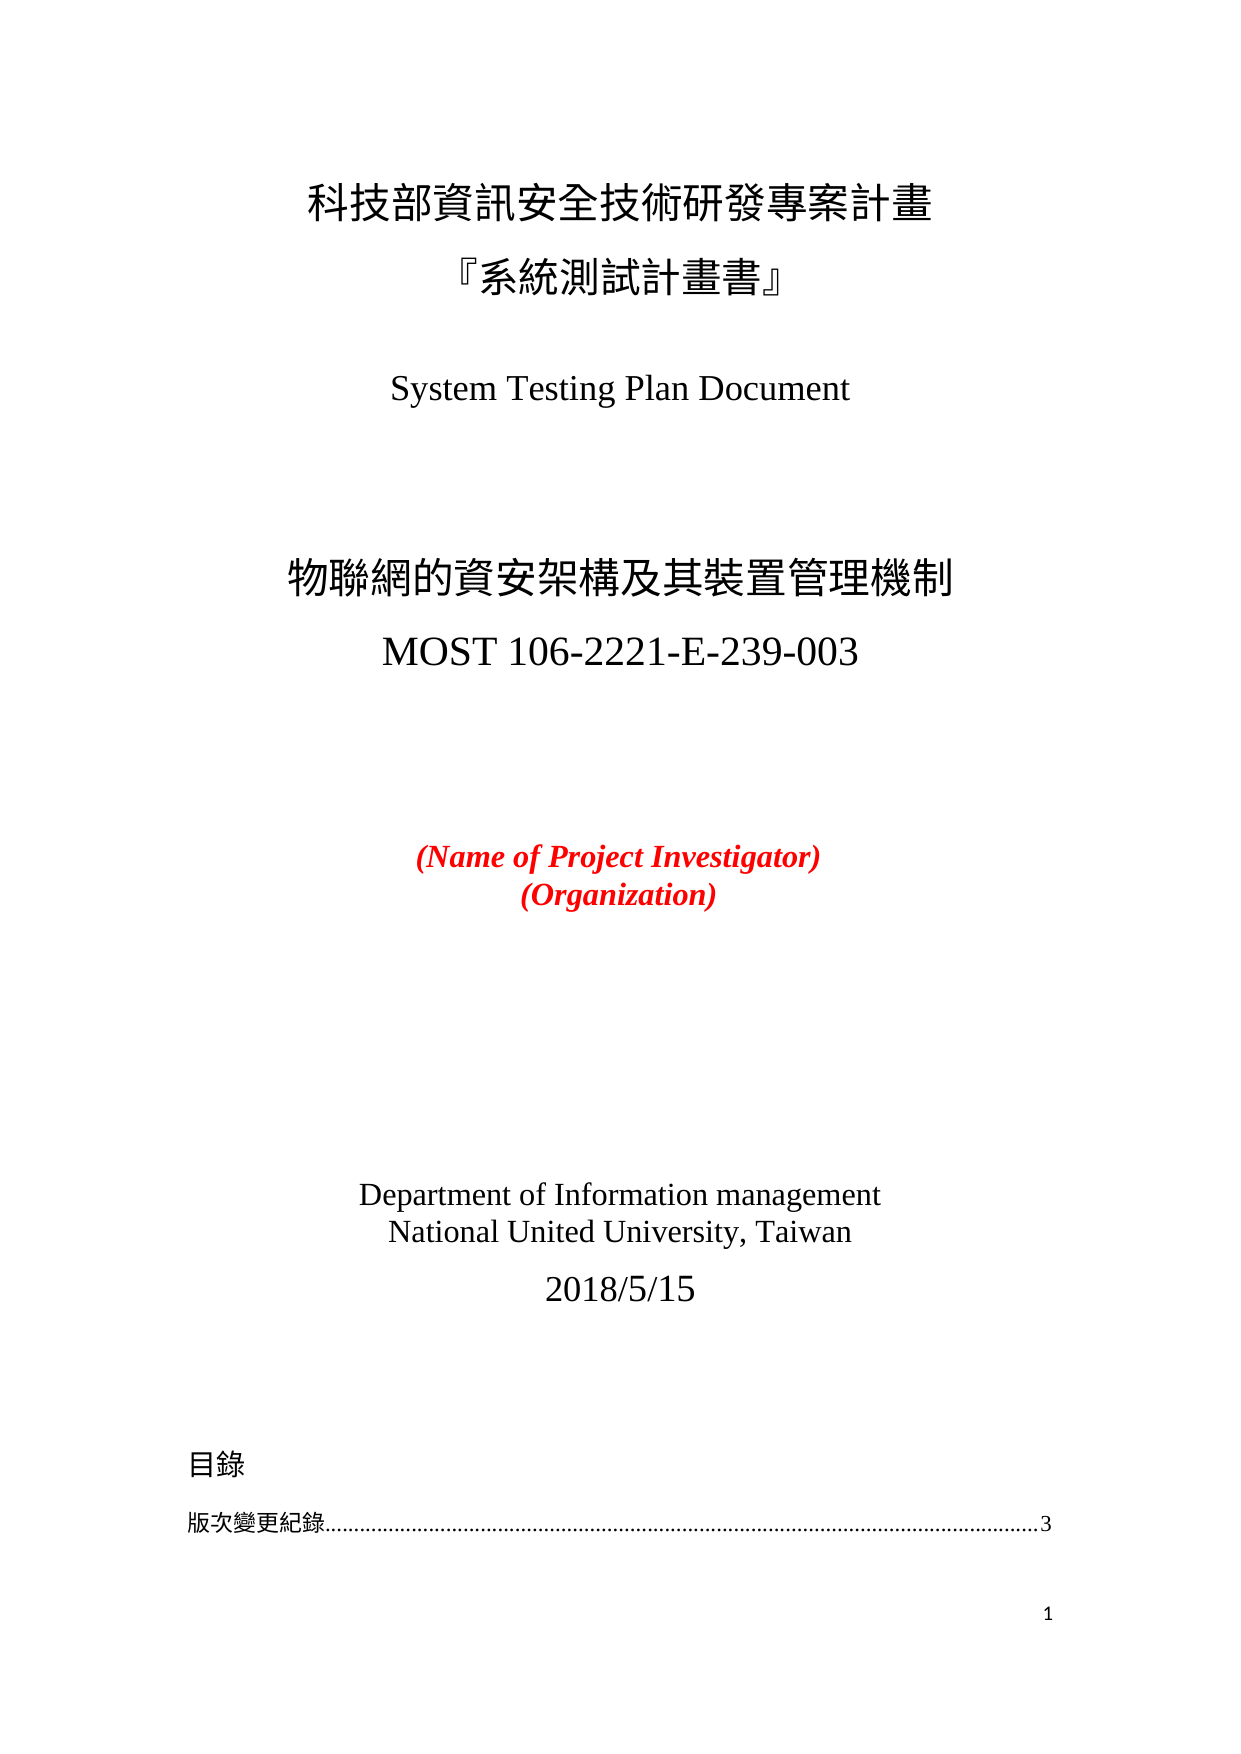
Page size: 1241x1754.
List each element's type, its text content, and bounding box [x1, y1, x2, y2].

text System Testing Plan Document [187, 350, 1053, 425]
text 物聯網的資安架構及其裝置管理機制 [187, 537, 1053, 612]
text National United University, Taiwan [187, 1212, 1053, 1250]
text 科技部資訊安全技術研發專案計畫 [187, 162, 1053, 237]
text Department of Information management [187, 1175, 1053, 1212]
text 『系統測試計畫書』 [187, 237, 1053, 312]
text (Organization) [187, 875, 1053, 912]
text 2018/5/15 [187, 1250, 1053, 1325]
text MOST 106-2221-E-239-003 [187, 612, 1053, 687]
text (Name of Project Investigator) [187, 837, 1053, 875]
